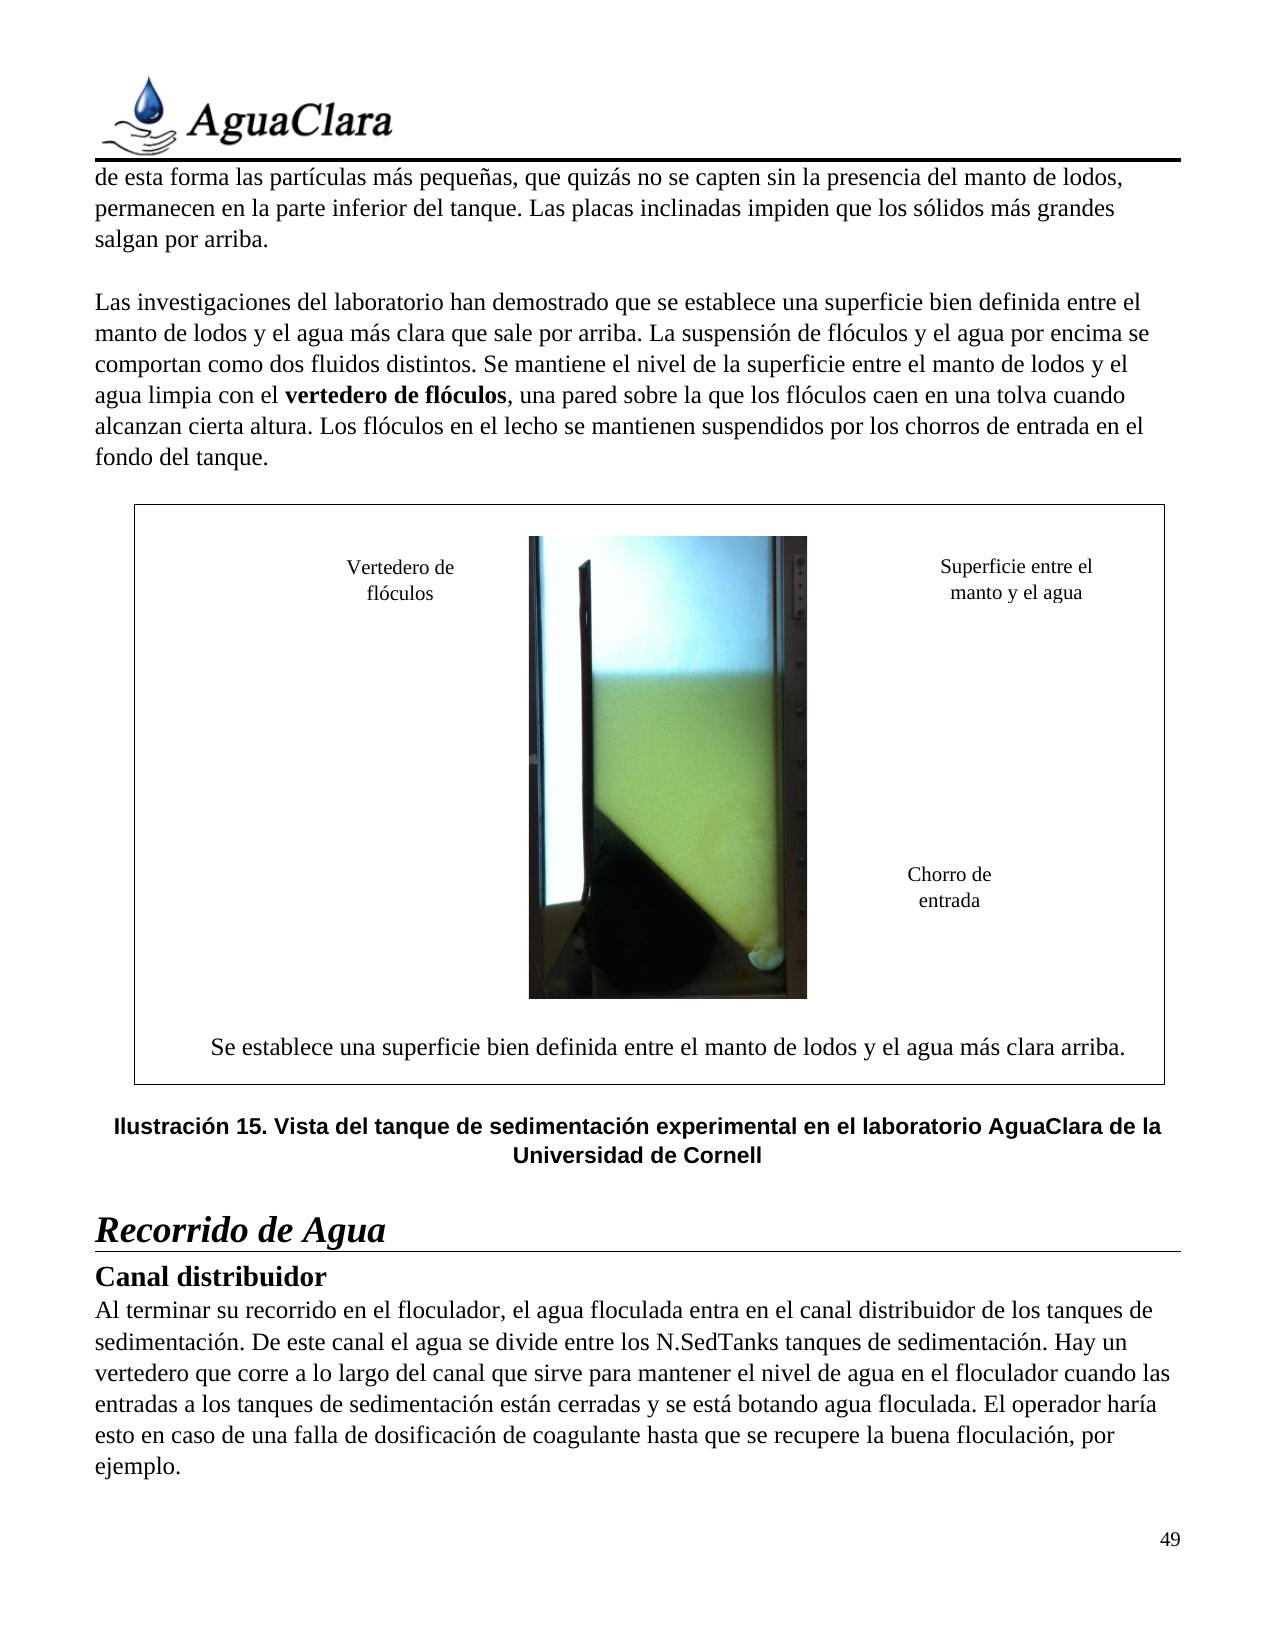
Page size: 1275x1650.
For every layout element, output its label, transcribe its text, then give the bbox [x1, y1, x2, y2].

picture [94, 75, 412, 158]
text Al terminar su recorrido en el floculador, el agua floculada entra en el canal distribuidor de los tanques de sedimentación. De este canal el agua se divide entre los N.SedTanks tanques de sedimentación. Hay un vertedero que corre a lo largo del canal que sirve para mantener el nivel de agua en el floculador cuando las entradas a los tanques de sedimentación están cerradas y se está botando agua floculada. El operador haría esto en caso de una falla de dosificación de coagulante hasta que se recupere la buena floculación, por ejemplo. [94, 1296, 1181, 1479]
picture [528, 536, 808, 999]
subtitle Canal distribuidor [94, 1259, 1181, 1293]
subtitle Recorrido de Agua [94, 1208, 1181, 1252]
table_header Se establece una superficie bien definida entre el manto de lodos y el agua más clara arriba. [135, 505, 1164, 1084]
text Ilustración 15. Vista del tanque de sedimentación experimental en el laboratorio AguaClara de la Universidad de Cornell [94, 1113, 1181, 1168]
text Las investigaciones del laboratorio han demostrado que se establece una superficie bien definida entre el manto de lodos y el agua más clara que sale por arriba. La suspensión de flóculos y el agua por encima se comportan como dos fluidos distintos. Se mantiene el nivel de la superficie entre el manto de lodos y el agua limpia con el vertedero de flóculos, una pared sobre la que los flóculos caen en una tolva cuando alcanzan cierta altura. Los flóculos en el lecho se mantienen suspendidos por los chorros de entrada en el fondo del tanque. [94, 287, 1181, 471]
